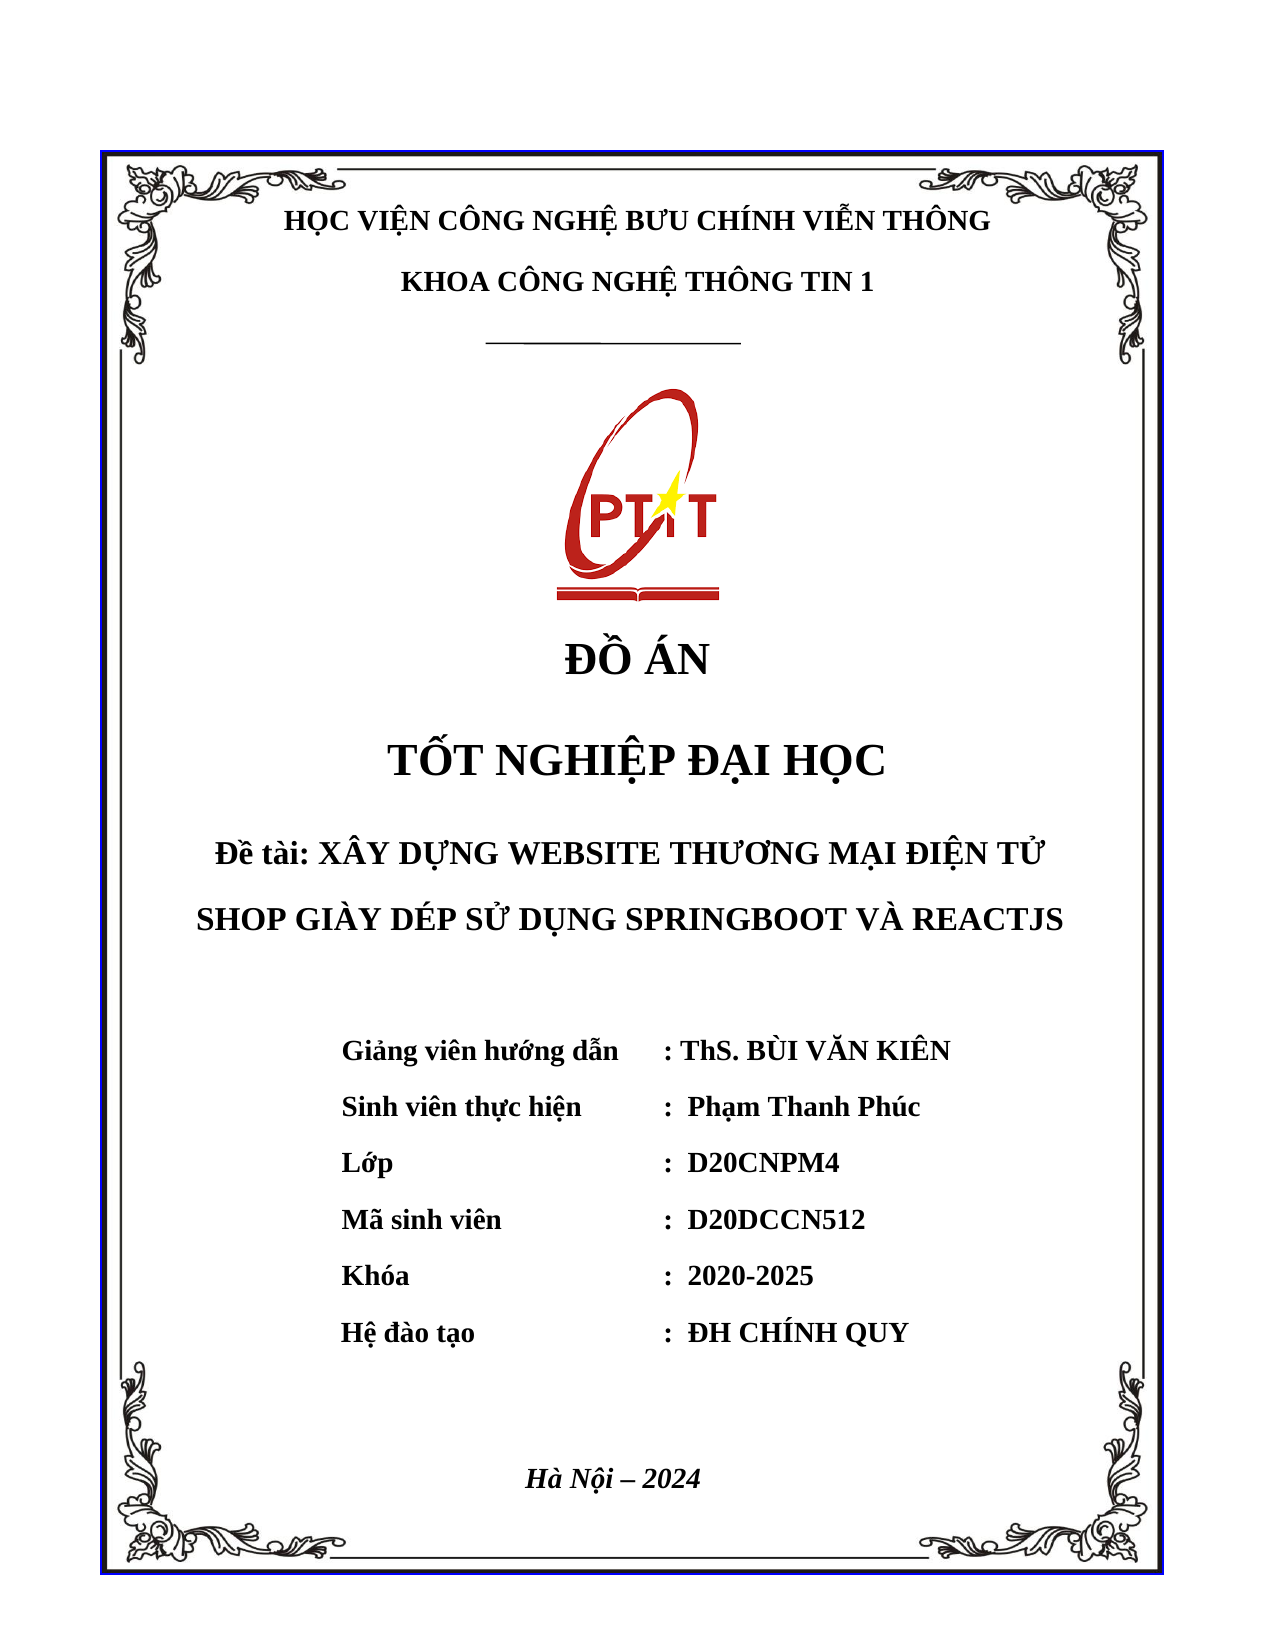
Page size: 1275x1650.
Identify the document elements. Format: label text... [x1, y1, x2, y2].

text HỌC VIỆN CÔNG NGHỆ BƯU CHÍNH VIỄN THÔNG [150, 203, 1125, 236]
table_cell : D20CNPM4 [654, 1135, 1002, 1189]
text SHOP GIÀY DÉP SỬ DỤNG SPRINGBOOT VÀ REACTJS [150, 900, 1110, 938]
table_cell Khóa [273, 1248, 652, 1302]
table_cell Lớp [273, 1135, 652, 1189]
table_cell Hệ đào tạo [273, 1305, 652, 1359]
text ĐỒ ÁN [150, 631, 1125, 684]
table_cell : 2020-2025 [654, 1248, 1002, 1302]
table_cell : Phạm Thanh Phúc [654, 1079, 1002, 1133]
table_header : ThS. BÙI VĂN KIÊN [654, 1022, 1002, 1077]
table_cell Sinh viên thực hiện [273, 1079, 652, 1133]
text Đề tài: XÂY DỰNG WEBSITE THƯƠNG MẠI ĐIỆN TỬ [150, 833, 1110, 872]
text TỐT NGHIỆP ĐẠI HỌC [150, 732, 1125, 785]
table_cell : D20DCCN512 [654, 1192, 1002, 1246]
table_cell Mã sinh viên [273, 1192, 652, 1246]
table_cell : ĐH CHÍNH QUY [654, 1305, 1002, 1359]
table_header Giảng viên hướng dẫn [273, 1022, 652, 1077]
text Hà Nội – 2024 [450, 1461, 1125, 1495]
picture [102, 152, 1162, 1573]
text KHOA CÔNG NGHỆ THÔNG TIN 1 [150, 264, 1125, 297]
